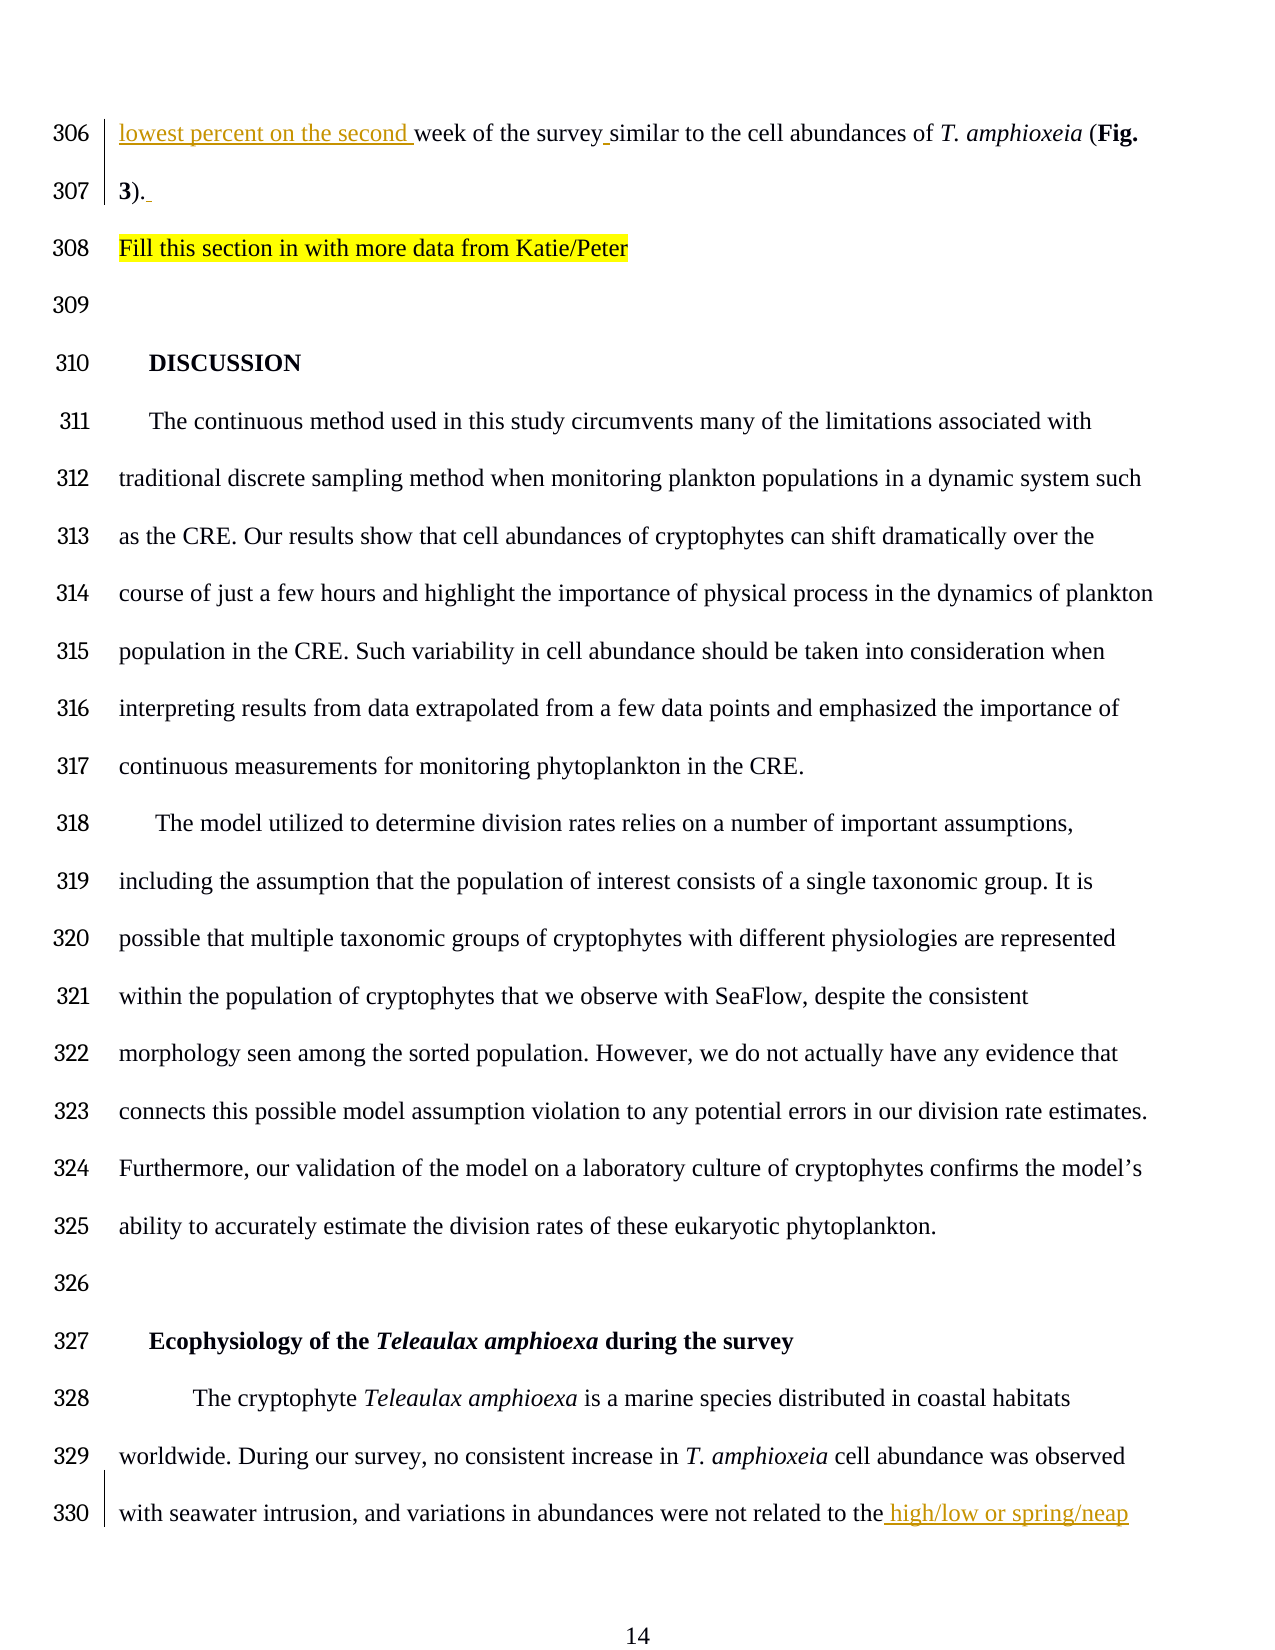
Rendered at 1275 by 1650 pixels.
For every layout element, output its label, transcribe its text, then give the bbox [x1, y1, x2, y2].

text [118, 118, 1156, 205]
text Fill this section in with more data from Katie/Peter [118, 233, 1156, 262]
text Ecophysiology of the Teleaulax amphioexa during the survey [118, 1326, 1156, 1355]
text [118, 1383, 1156, 1527]
text The continuous method used in this study circumvents many of the limitations associated with traditional discrete sampling method when monitoring plankton populations in a dynamic system such as the CRE. Our results show that cell abundances of cryptophytes can shift dramatically over the course of just a few hours and highlight the importance of physical process in the dynamics of plankton population in the CRE. Such variability in cell abundance should be taken into consideration when interpreting results from data extrapolated from a few data points and emphasized the importance of continuous measurements for monitoring phytoplankton in the CRE. [118, 406, 1156, 780]
text The model utilized to determine division rates relies on a number of important assumptions, including the assumption that the population of interest consists of a single taxonomic group. It is possible that multiple taxonomic groups of cryptophytes with different physiologies are represented within the population of cryptophytes that we observe with SeaFlow, despite the consistent morphology seen among the sorted population. However, we do not actually have any evidence that connects this possible model assumption violation to any potential errors in our division rate estimates. Furthermore, our validation of the model on a laboratory culture of cryptophytes confirms the model’s ability to accurately estimate the division rates of these eukaryotic phytoplankton. [118, 808, 1156, 1240]
text DISCUSSION [118, 348, 1156, 377]
